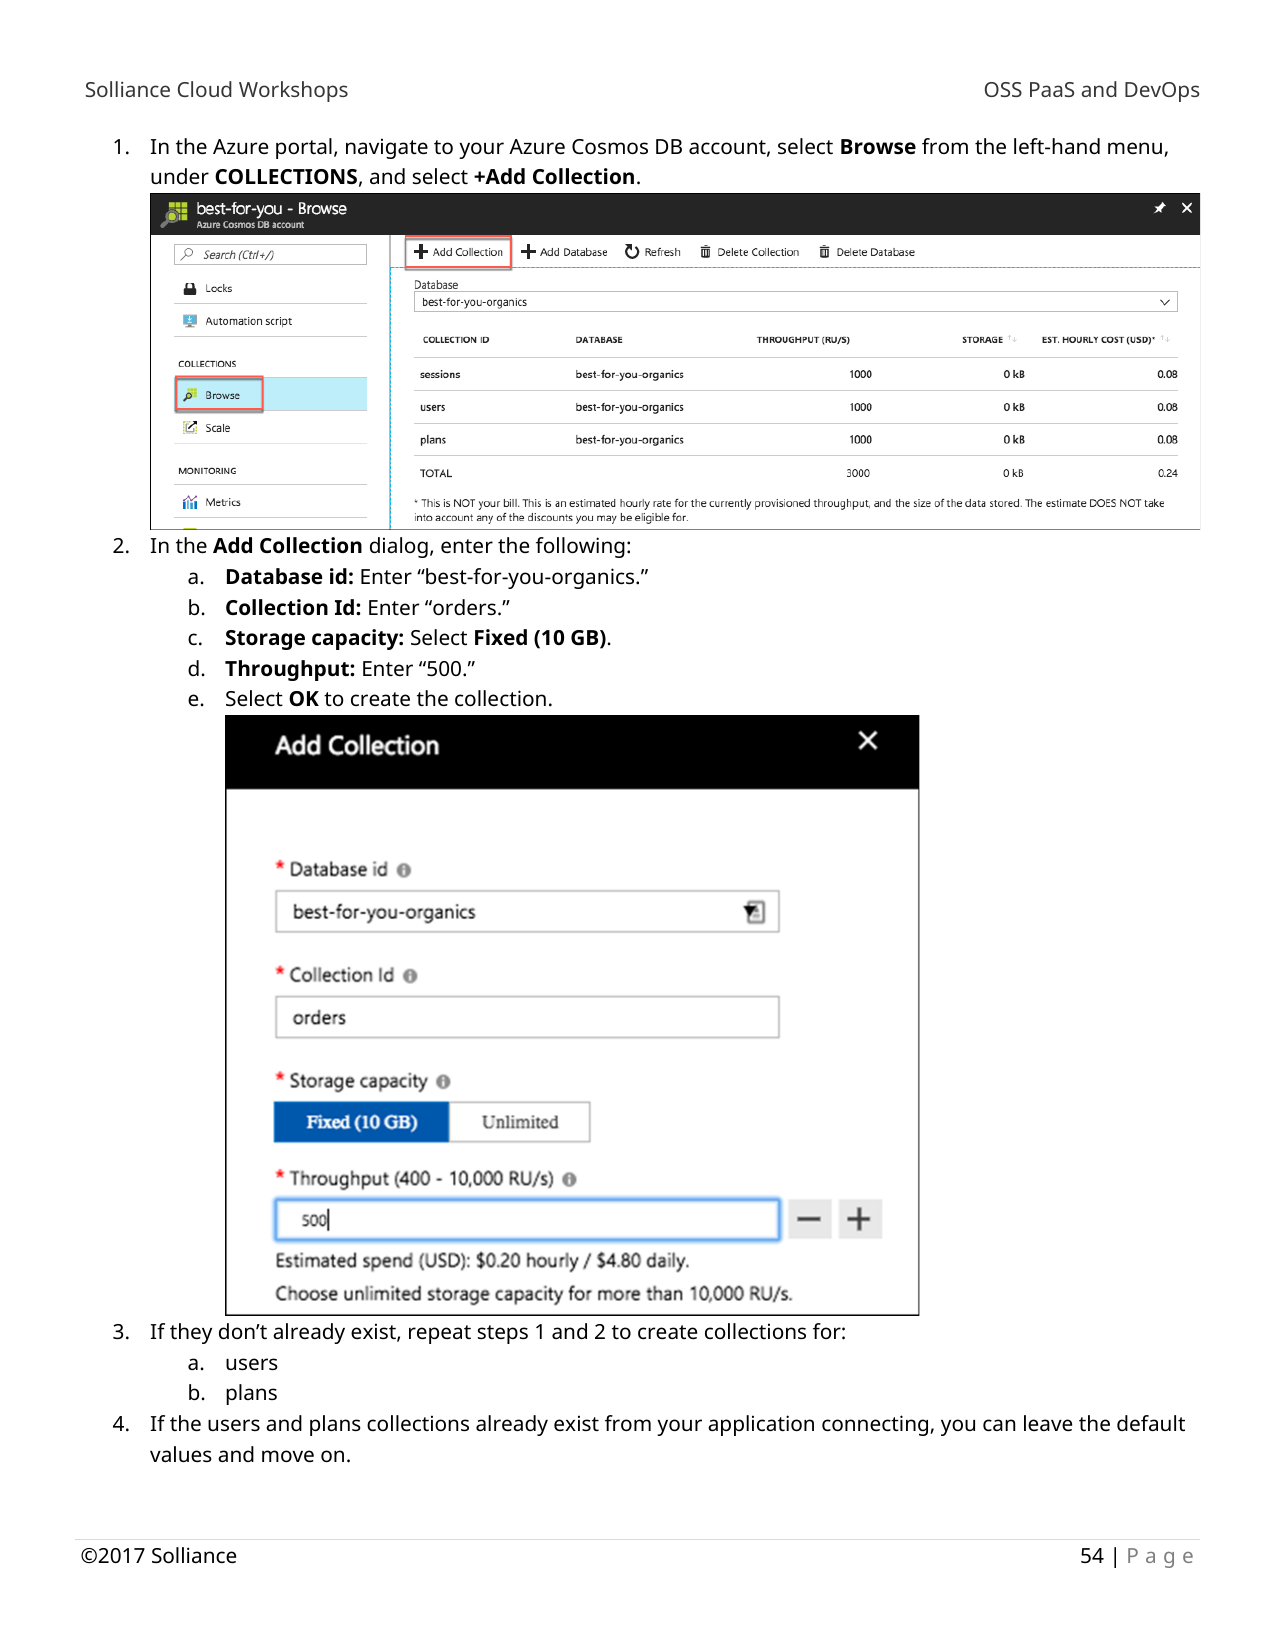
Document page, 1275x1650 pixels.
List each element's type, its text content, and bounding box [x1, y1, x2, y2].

list In the Add Collection dialog, enter the following: [112, 531, 1200, 560]
list If the users and plans collections already exist from your application connecting, you can leave the default values and move on. [112, 1409, 1200, 1468]
list Throughput: Enter “500.” [187, 654, 1200, 682]
list Database id: Enter “best-for-you-organics.” [187, 562, 1200, 590]
picture [225, 715, 920, 1316]
list users [187, 1348, 1200, 1376]
list Storage capacity: Select Fixed (10 GB). [187, 623, 1200, 652]
list If they don’t already exist, repeat steps 1 and 2 to create collections for: [112, 1317, 1200, 1346]
list plans [187, 1378, 1200, 1407]
picture [150, 193, 1200, 530]
list Collection Id: Enter “orders.” [187, 593, 1200, 621]
